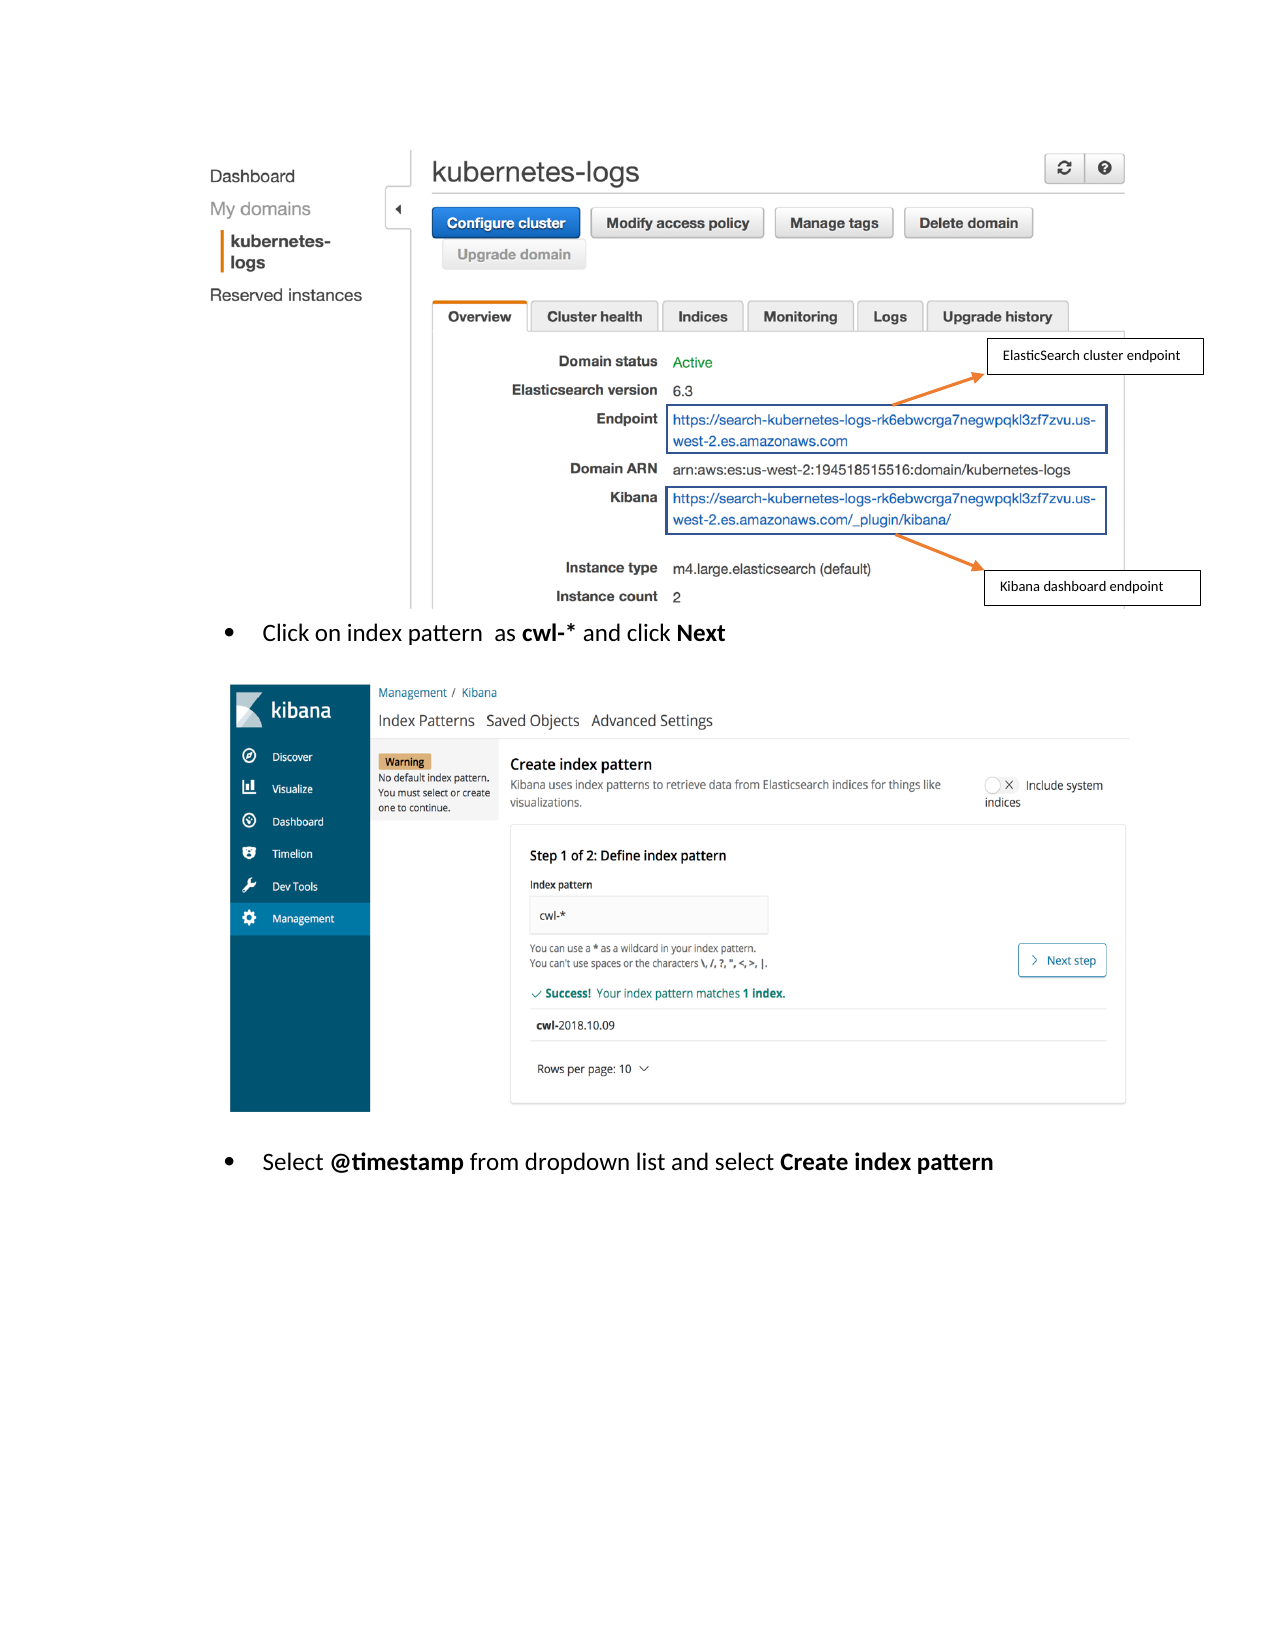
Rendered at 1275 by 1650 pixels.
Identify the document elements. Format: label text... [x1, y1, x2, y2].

picture [225, 678, 1130, 1116]
picture [668, 488, 1105, 533]
picture [187, 150, 1163, 618]
list Select @timestamp from dropdown list and select Create index pattern [225, 1146, 1125, 1177]
list Click on index pattern as cwl-* and click Next [225, 618, 1125, 648]
